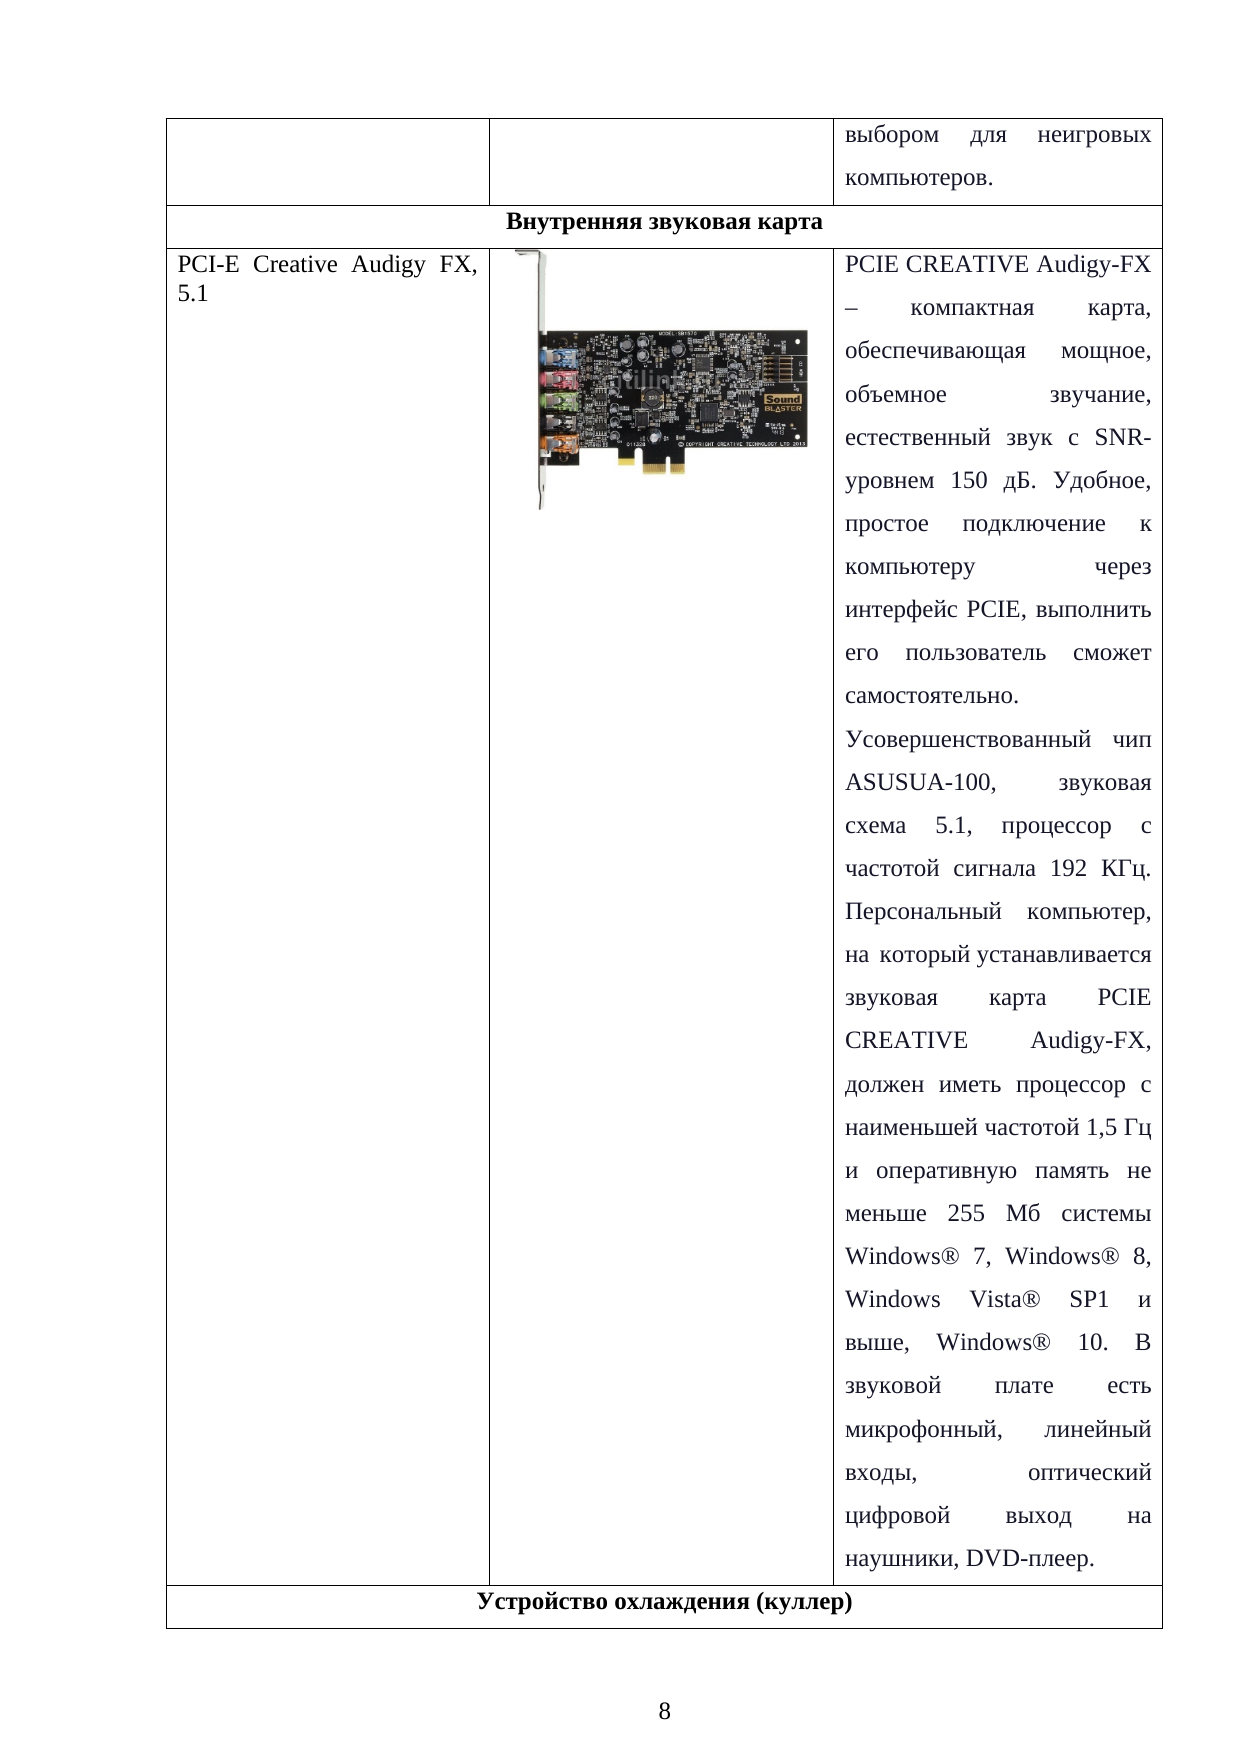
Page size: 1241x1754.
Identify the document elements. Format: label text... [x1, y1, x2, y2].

table_cell PCIE CREATIVE Audigy-FX – компактная карта, обеспечивающая мощное, объемное звучание, естественный звук с SNR-уровнем 150 дБ. Удобное, простое подключение к компьютеру через интерфейс PCIE, выполнить его пользователь сможет самостоятельно. Усовершенствованный чип ASUSUA-100, звуковая схема 5.1, процессор с частотой сигнала 192 КГц. Персональный компьютер, на который устанавливается звуковая карта PCIE CREATIVE Audigy-FX, должен иметь процессор с наименьшей частотой 1,5 Гц и оперативную память не меньше 255 Мб системы Windows® 7, Windows® 8, Windows Vista® SP1 и выше, Windows® 10. В звуковой плате есть микрофонный, линейный входы, оптический цифровой выход на наушники, DVD-плеер. [834, 249, 1162, 1585]
table_cell PCI-E Creative Audigy FX, 5.1 [167, 249, 489, 1585]
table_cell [167, 119, 489, 205]
table_cell [490, 119, 833, 205]
table_cell Устройство охлаждения (куллер) [167, 1586, 1162, 1628]
table_cell Внутренняя звуковая карта [167, 206, 1162, 248]
picture [514, 249, 808, 510]
table_cell [490, 249, 833, 1585]
